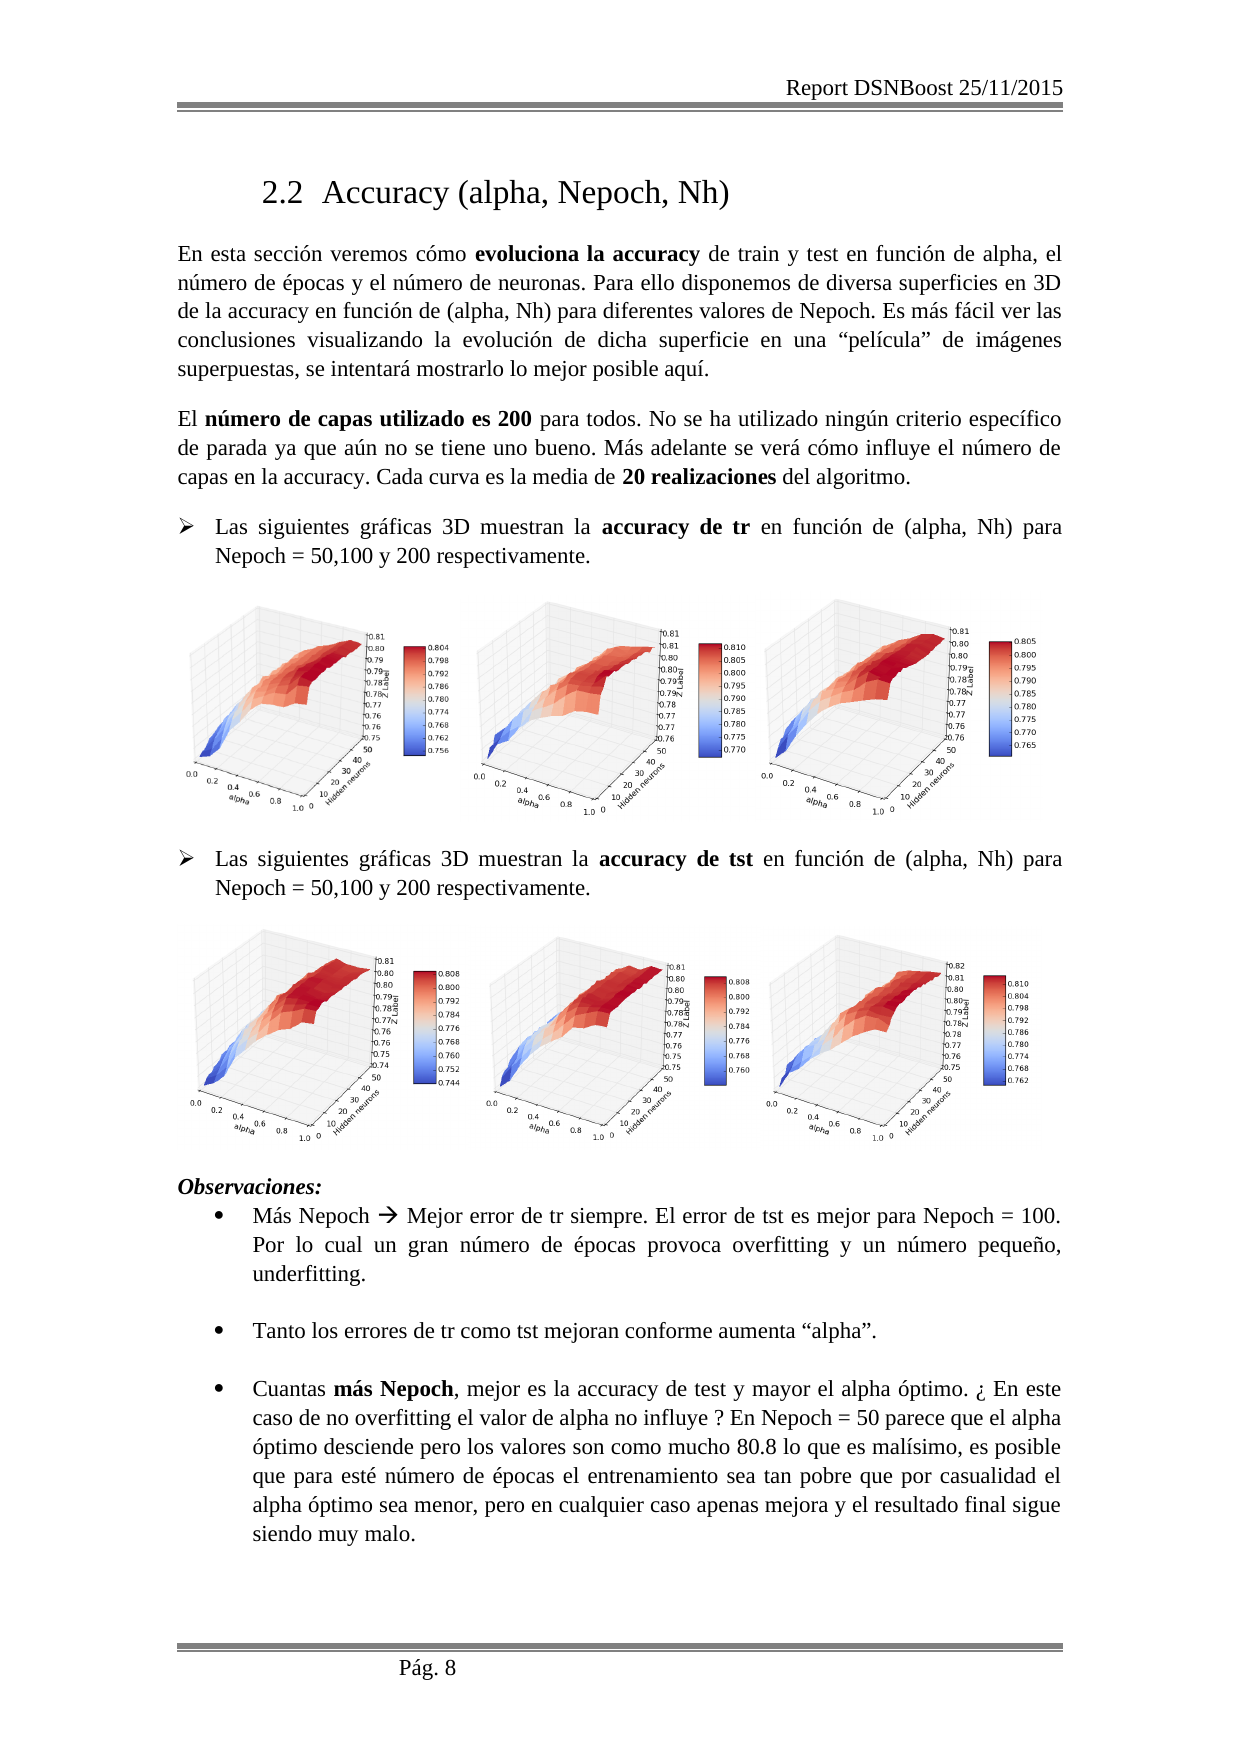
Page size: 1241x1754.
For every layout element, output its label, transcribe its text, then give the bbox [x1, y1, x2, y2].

picture [177, 924, 1042, 1150]
list Las siguientes gráficas 3D muestran la accuracy de tr en función de (alpha, Nh) para Nepoch = 50,100 y 200 respectivamente. [177, 513, 1063, 568]
list Más Nepoch Mejor error de tr siempre. El error de tst es mejor para Nepoch = 100. Por lo cual un gran número de épocas provoca overfitting y un número pequeño, underfitting. [215, 1202, 1063, 1286]
list Las siguientes gráficas 3D muestran la accuracy de tst en función de (alpha, Nh) para Nepoch = 50,100 y 200 respectivamente. [177, 846, 1063, 901]
text En esta sección veremos cómo evoluciona la accuracy de train y test en función de alpha, el número de épocas y el número de neuronas. Para ello disponemos de diversa superficies en 3D de la accuracy en función de (alpha, Nh) para diferentes valores de Nepoch. Es más fácil ver las conclusiones visualizando la evolución de dicha superficie en una “película” de imágenes superpuestas, se intentará mostrarlo lo mejor posible aquí. [177, 240, 1063, 382]
picture [177, 591, 1044, 823]
subtitle Accuracy (alpha, Nepoch, Nh) [262, 173, 1063, 211]
text Observaciones: [177, 1173, 1063, 1199]
text El número de capas utilizado es 200 para todos. No se ha utilizado ningún criterio específico de parada ya que aún no se tiene uno bueno. Más adelante se verá cómo influye el número de capas en la accuracy. Cada curva es la media de 20 realizaciones del algoritmo. [177, 405, 1063, 489]
list Cuantas más Nepoch, mejor es la accuracy de test y mayor el alpha óptimo. ¿ En este caso de no overfitting el valor de alpha no influye ? En Nepoch = 50 parece que el alpha óptimo desciende pero los valores son como mucho 80.8 lo que es malísimo, es posible que para esté número de épocas el entrenamiento sea tan pobre que por casualidad el alpha óptimo sea menor, pero en cualquier caso apenas mejora y el resultado final sigue siendo muy malo. [215, 1376, 1063, 1547]
list Tanto los errores de tr como tst mejoran conforme aumenta “alpha”. [215, 1318, 1063, 1344]
